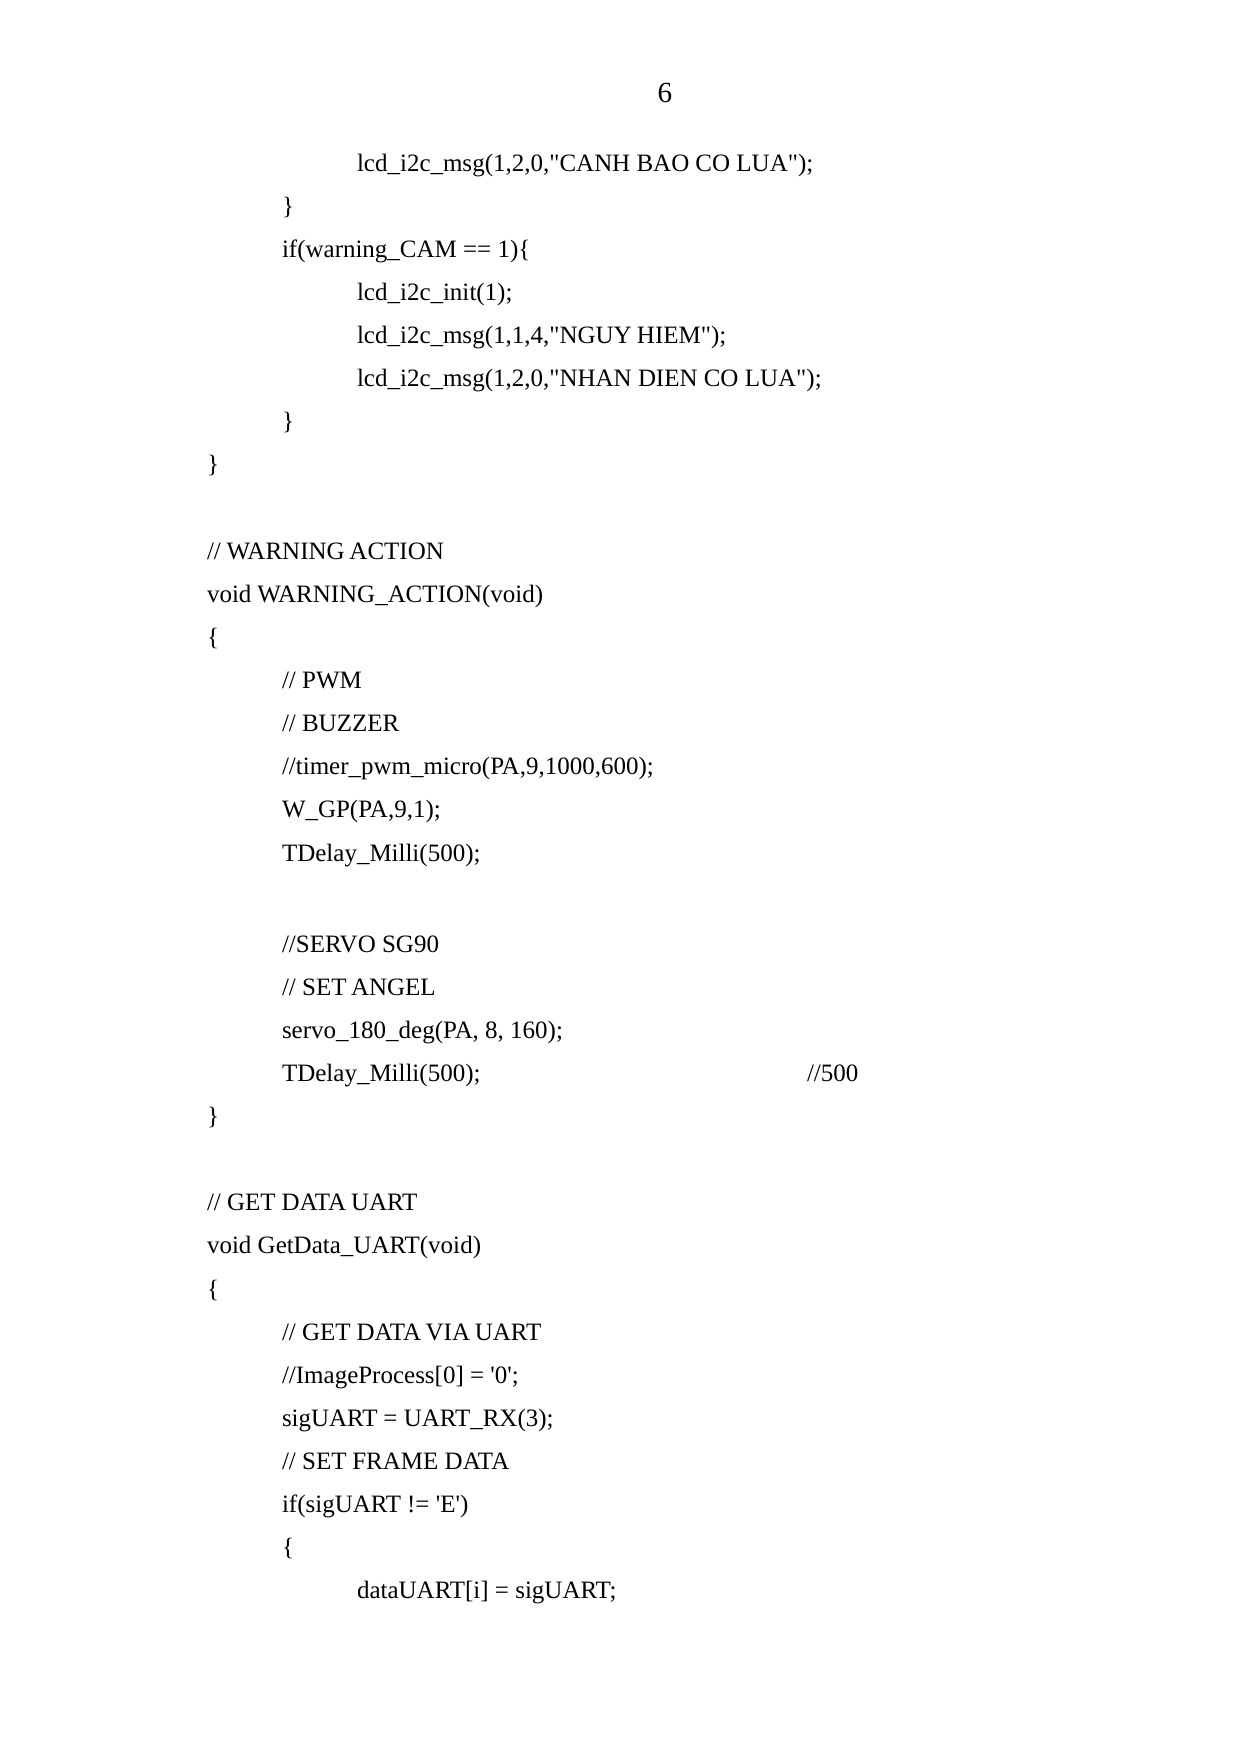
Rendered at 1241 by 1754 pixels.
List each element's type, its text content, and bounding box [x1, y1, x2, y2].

text TDelay_Milli(500); [207, 838, 1122, 866]
text { [207, 1274, 1122, 1302]
text servo_180_deg(PA, 8, 160); [207, 1015, 1122, 1044]
text lcd_i2c_msg(1,2,0,"NHAN DIEN CO LUA"); [207, 363, 1122, 392]
text { [207, 622, 1122, 651]
text TDelay_Milli(500); //500 [207, 1058, 1122, 1087]
text if(sigUART != 'E') [207, 1489, 1122, 1518]
text { [207, 1532, 1122, 1561]
text // SET FRAME DATA [207, 1446, 1122, 1475]
text //ImageProcess[0] = '0'; [207, 1360, 1122, 1389]
text // GET DATA VIA UART [207, 1317, 1122, 1346]
text void WARNING_ACTION(void) [207, 579, 1122, 608]
text lcd_i2c_msg(1,1,4,"NGUY HIEM"); [207, 320, 1122, 349]
text sigUART = UART_RX(3); [207, 1403, 1122, 1432]
text } [207, 449, 1122, 478]
text } [207, 191, 1122, 219]
text } [207, 406, 1122, 435]
text //SERVO SG90 [207, 929, 1122, 957]
text if(warning_CAM == 1){ [207, 234, 1122, 263]
text // SET ANGEL [207, 972, 1122, 1001]
text } [207, 1101, 1122, 1130]
text // GET DATA UART [207, 1187, 1122, 1216]
text void GetData_UART(void) [207, 1231, 1122, 1259]
text // PWM [207, 665, 1122, 694]
text lcd_i2c_msg(1,2,0,"CANH BAO CO LUA"); [207, 148, 1122, 176]
text W_GP(PA,9,1); [207, 794, 1122, 823]
text dataUART[i] = sigUART; [207, 1576, 1122, 1604]
text // BUZZER [207, 708, 1122, 737]
text lcd_i2c_init(1); [207, 277, 1122, 306]
text //timer_pwm_micro(PA,9,1000,600); [207, 751, 1122, 780]
text // WARNING ACTION [207, 536, 1122, 564]
